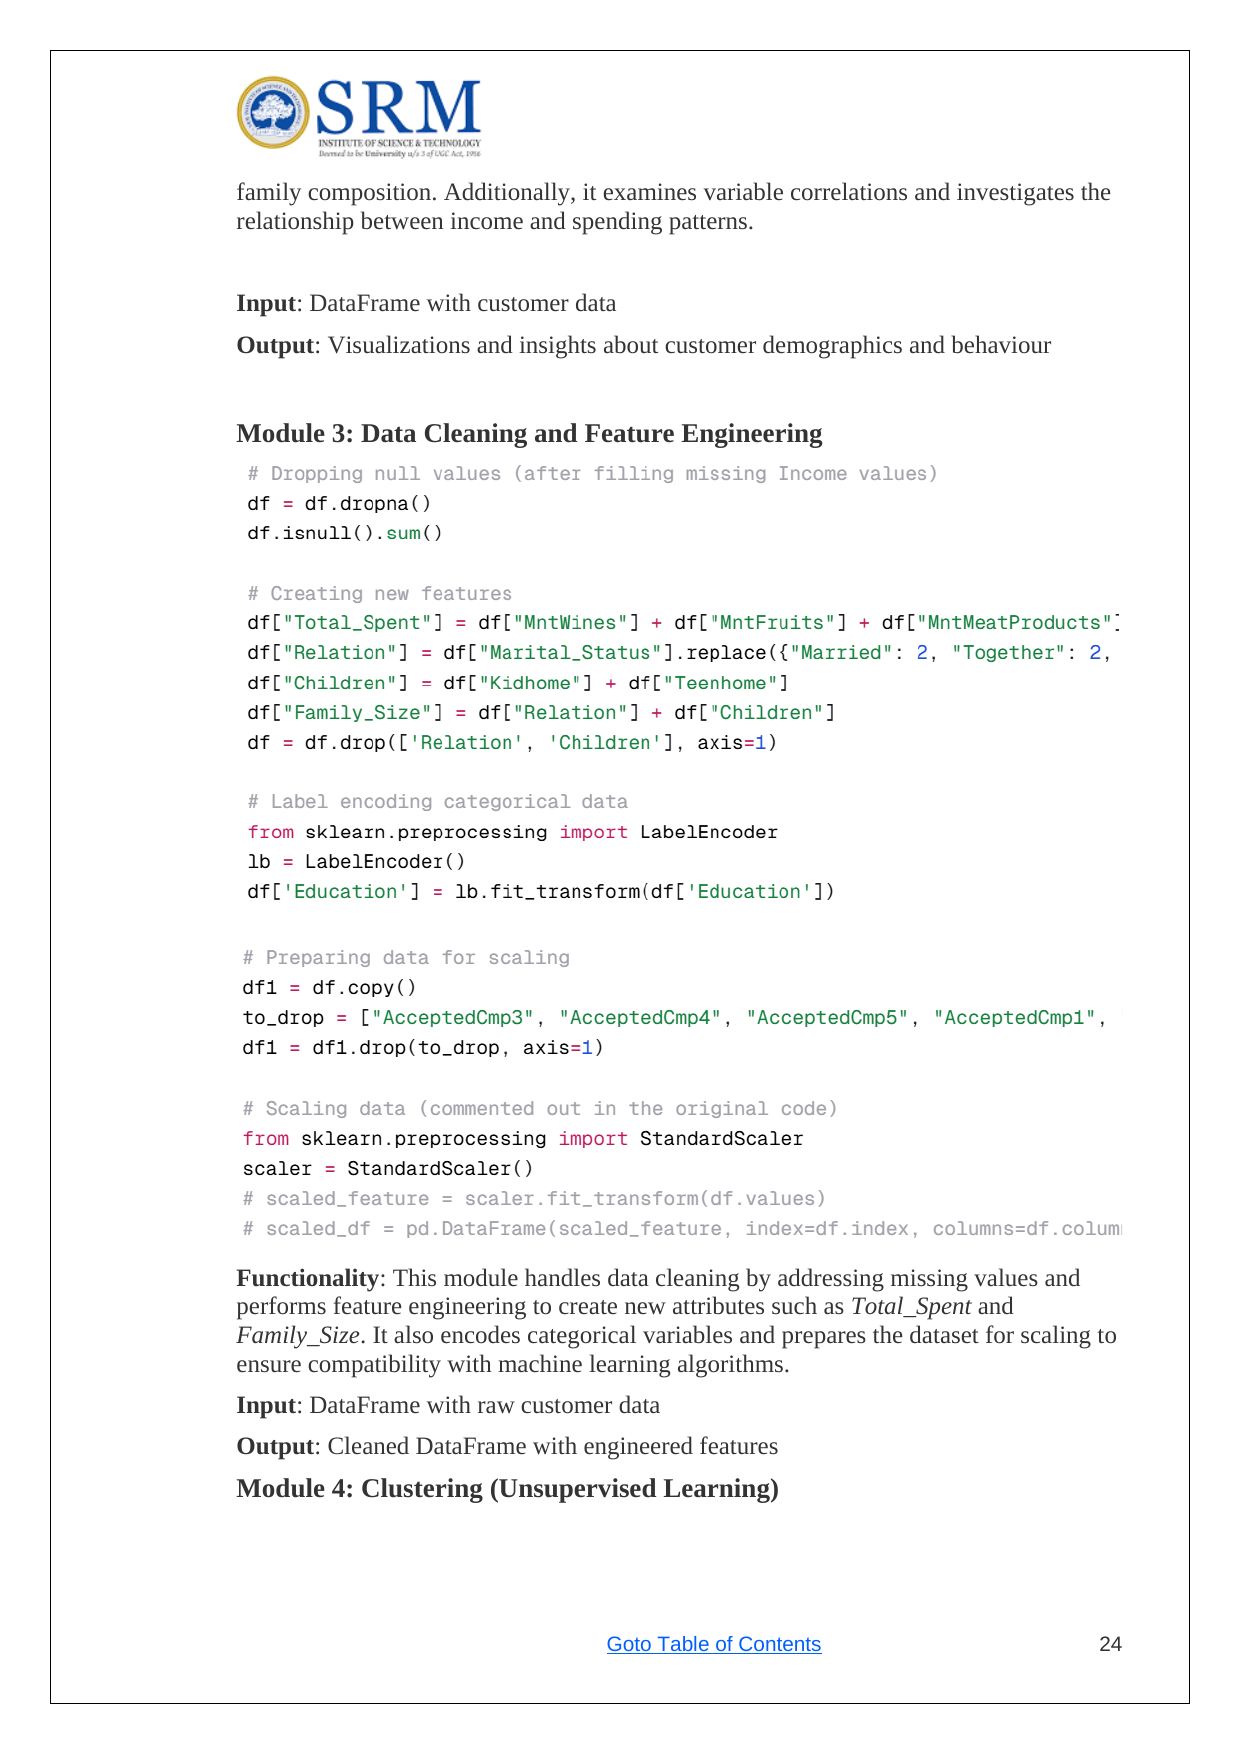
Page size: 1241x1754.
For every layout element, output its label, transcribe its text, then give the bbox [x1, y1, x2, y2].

text Output: Cleaned DataFrame with engineered features [236, 1431, 1122, 1460]
picture [236, 922, 1123, 1251]
text Module 4: Clustering (Unsupervised Learning) [236, 1473, 1122, 1504]
text Output: Visualizations and insights about customer demographics and behaviour [236, 330, 1122, 358]
text Input: DataFrame with raw customer data [236, 1390, 1122, 1419]
picture [236, 460, 1123, 911]
text Module 3: Data Cleaning and Feature Engineering [236, 417, 1122, 448]
text Input: DataFrame with customer data [236, 288, 1122, 317]
text Functionality: This module handles data cleaning by addressing missing values and performs feature engineering to create new attributes such as Total_Spent and Family_Size. It also encodes categorical variables and prepares the dataset for scaling to ensure compatibility with machine learning algorithms. [236, 1263, 1122, 1378]
picture [236, 73, 484, 160]
